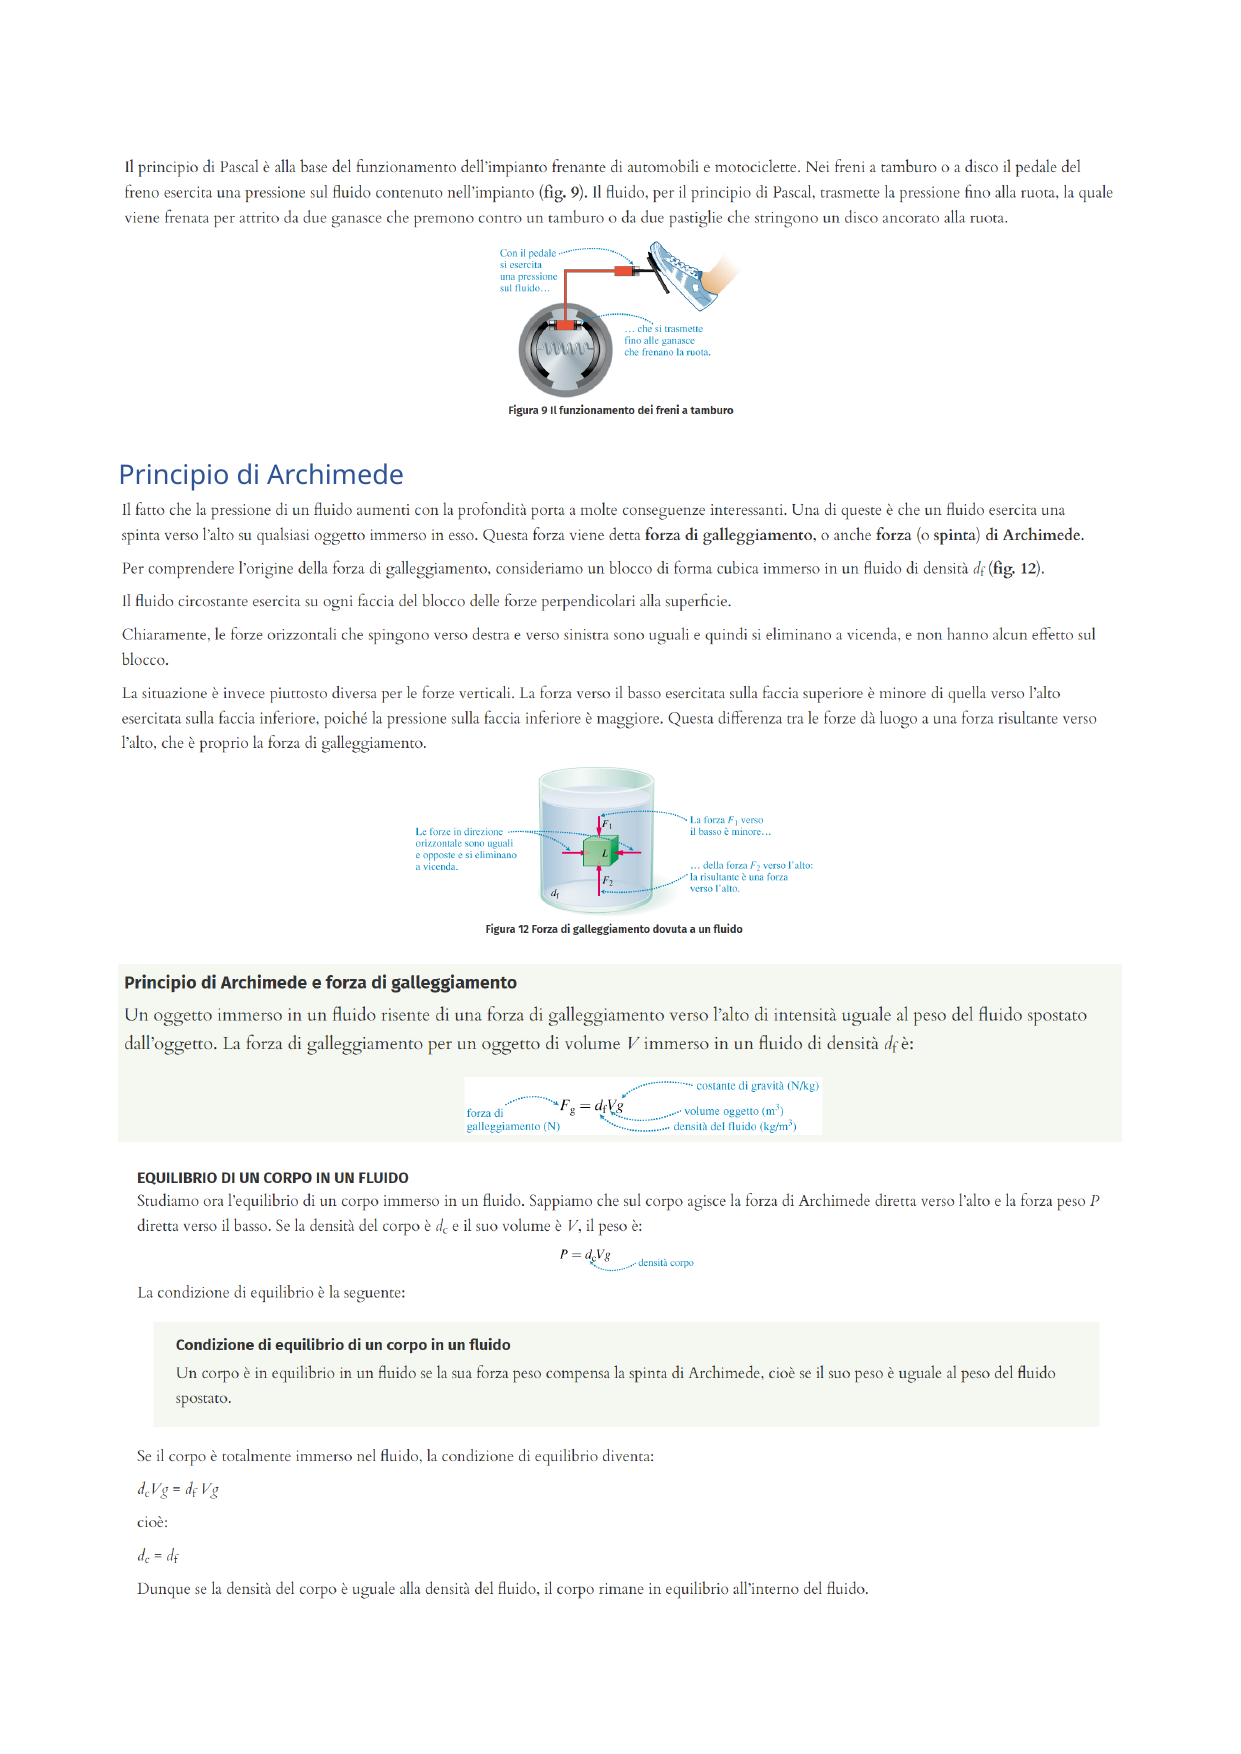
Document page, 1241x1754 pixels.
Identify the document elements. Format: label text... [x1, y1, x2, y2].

picture [118, 1160, 1123, 1604]
picture [118, 964, 1123, 1142]
picture [118, 495, 1123, 946]
subtitle Principio di Archimede [118, 456, 1122, 493]
picture [118, 147, 1123, 437]
